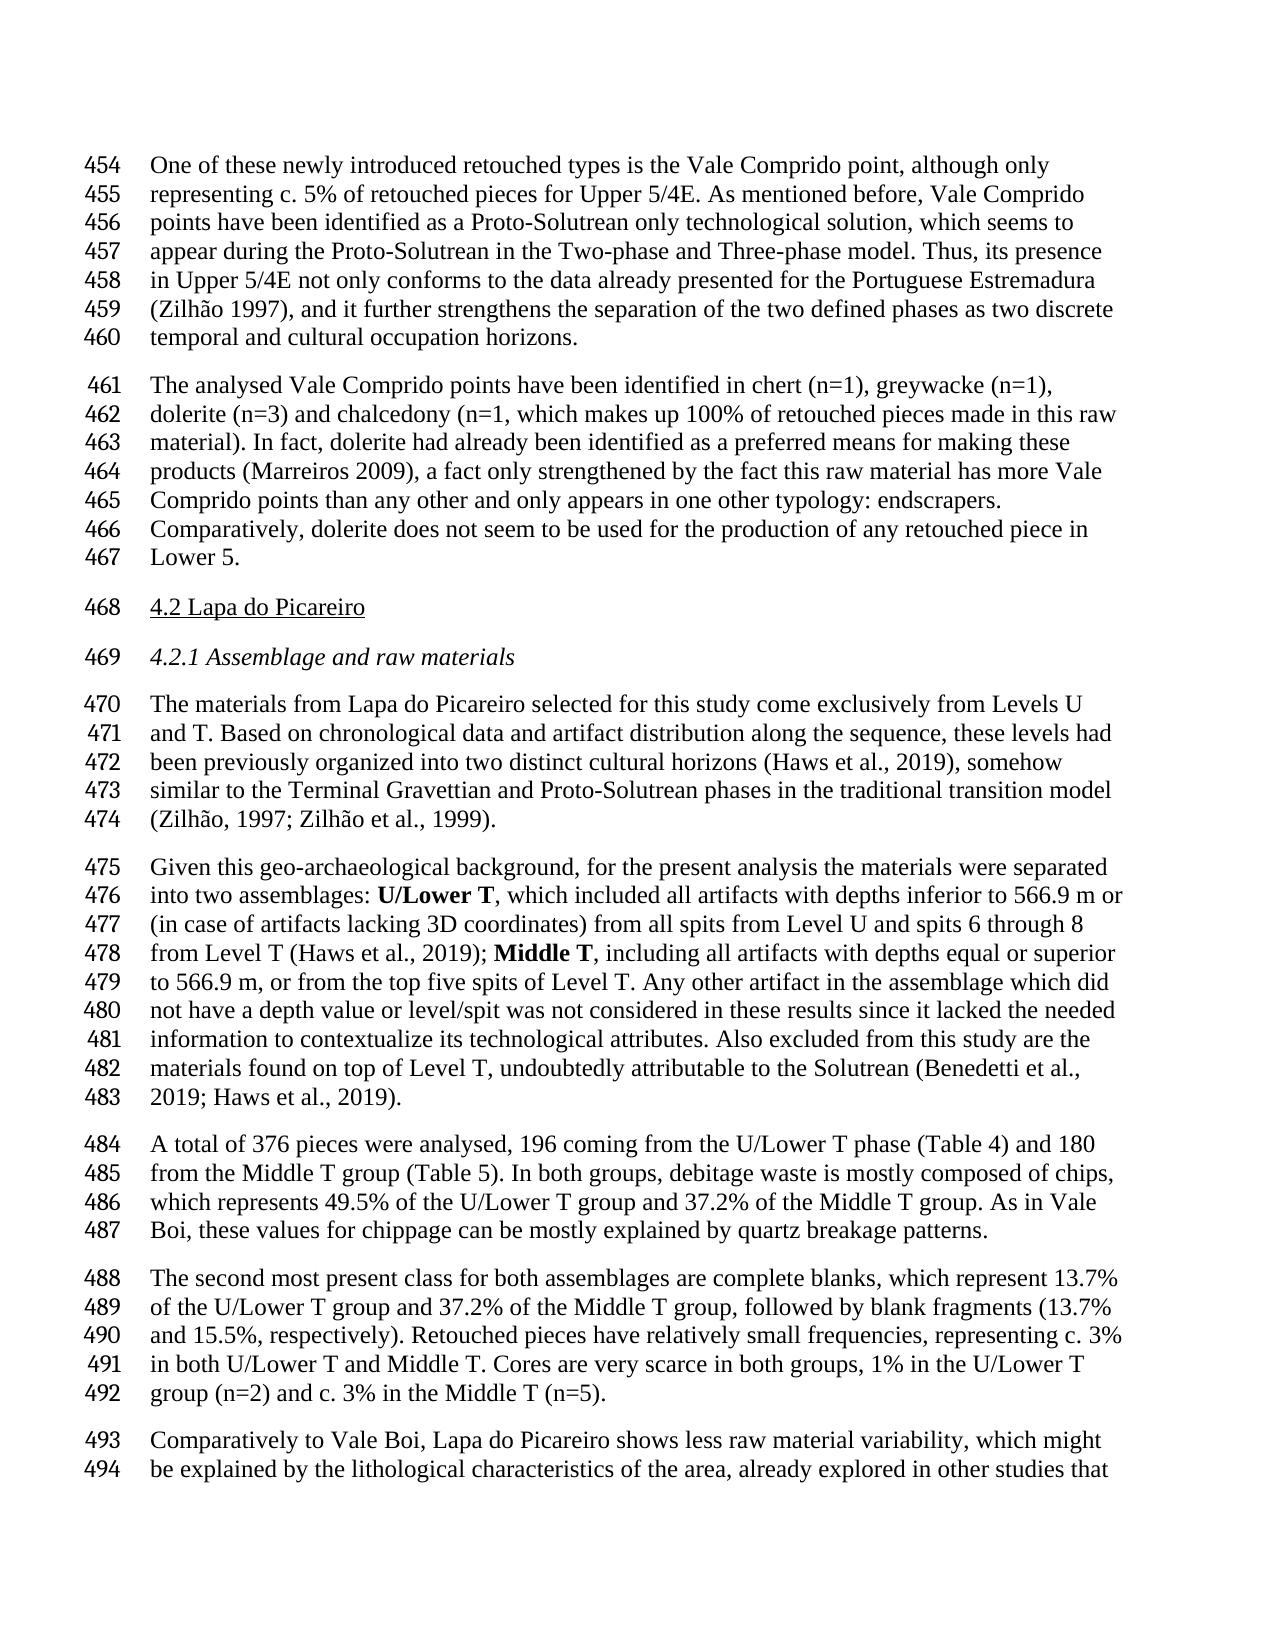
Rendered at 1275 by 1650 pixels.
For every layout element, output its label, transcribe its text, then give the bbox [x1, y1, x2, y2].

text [150, 1425, 1125, 1483]
subtitle 4.2 Lapa do Picareiro [150, 592, 1125, 621]
text The materials from Lapa do Picareiro selected for this study come exclusively from Levels U and T. Based on chronological data and artifact distribution along the sequence, these levels had been previously organized into two distinct cultural horizons (Haws et al., 2019), somehow similar to the Terminal Gravettian and Proto-Solutrean phases in the traditional transition model (Zilhão, 1997; Zilhão et al., 1999). [150, 689, 1125, 833]
text One of these newly introduced retouched types is the Vale Comprido point, although only representing c. 5% of retouched pieces for Upper 5/4E. As mentioned before, Vale Comprido points have been identified as a Proto-Solutrean only technological solution, which seems to appear during the Proto-Solutrean in the Two-phase and Three-phase model. Thus, its presence in Upper 5/4E not only conforms to the data already presented for the Portuguese Estremadura (Zilhão 1997), and it further strengthens the separation of the two defined phases as two discrete temporal and cultural occupation horizons. [150, 150, 1125, 351]
text The second most present class for both assemblages are complete blanks, which represent 13.7% of the U/Lower T group and 37.2% of the Middle T group, followed by blank fragments (13.7% and 15.5%, respectively). Retouched pieces have relatively small frequencies, representing c. 3% in both U/Lower T and Middle T. Cores are very scarce in both groups, 1% in the U/Lower T group (n=2) and c. 3% in the Middle T (n=5). [150, 1263, 1125, 1407]
text The analysed Vale Comprido points have been identified in chert (n=1), greywacke (n=1), dolerite (n=3) and chalcedony (n=1, which makes up 100% of retouched pieces made in this raw material). In fact, dolerite had already been identified as a preferred means for making these products (Marreiros 2009), a fact only strengthened by the fact this raw material has more Vale Comprido points than any other and only appears in one other typology: endscrapers. Comparatively, dolerite does not seem to be used for the production of any retouched piece in Lower 5. [150, 370, 1125, 571]
subtitle 4.2.1 Assemblage and raw materials [150, 642, 1125, 670]
text A total of 376 pieces were analysed, 196 coming from the U/Lower T phase (Table 4) and 180 from the Middle T group (Table 5). In both groups, debitage waste is mostly composed of chips, which represents 49.5% of the U/Lower T group and 37.2% of the Middle T group. As in Vale Boi, these values for chippage can be mostly explained by quartz breakage patterns. [150, 1129, 1125, 1244]
text Given this geo-archaeological background, for the present analysis the materials were separated into two assemblages: U/Lower T, which included all artifacts with depths inferior to 566.9 m or (in case of artifacts lacking 3D coordinates) from all spits from Level U and spits 6 through 8 from Level T (Haws et al., 2019); Middle T, including all artifacts with depths equal or superior to 566.9 m, or from the top five spits of Level T. Any other artifact in the assemblage which did not have a depth value or level/spit was not considered in these results since it lacked the needed information to contextualize its technological attributes. Also excluded from this study are the materials found on top of Level T, undoubtedly attributable to the Solutrean (Benedetti et al., 2019; Haws et al., 2019). [150, 852, 1125, 1110]
